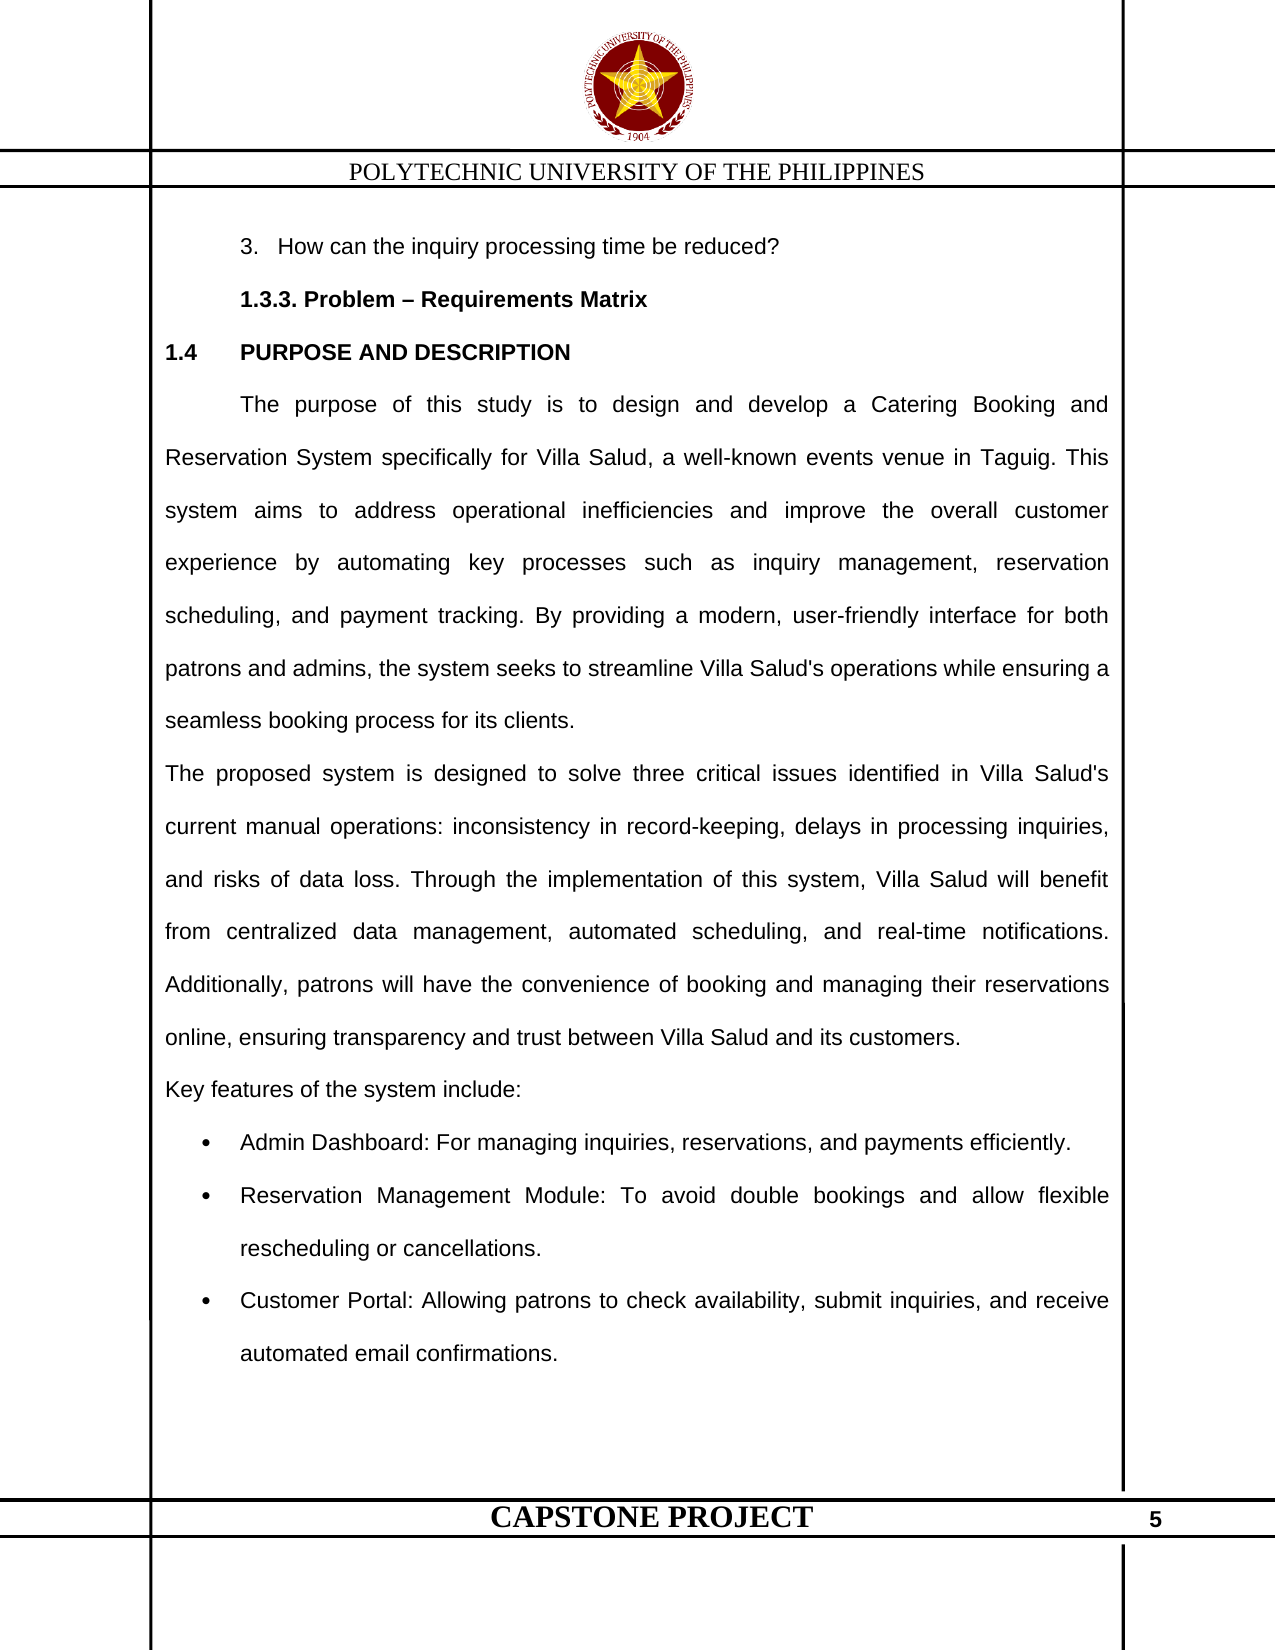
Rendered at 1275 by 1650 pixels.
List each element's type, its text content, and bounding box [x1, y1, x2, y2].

list Admin Dashboard: For managing inquiries, reservations, and payments efficiently. [202, 1129, 1110, 1156]
text 1.3.3. Problem – Requirements Matrix [165, 286, 1110, 312]
text Key features of the system include: [165, 1076, 1110, 1103]
list How can the inquiry processing time be reduced? [240, 233, 1110, 259]
list Customer Portal: Allowing patrons to check availability, submit inquiries, and receive automated email confirmations. [202, 1287, 1110, 1366]
text The proposed system is designed to solve three critical issues identified in Villa Salud's current manual operations: inconsistency in record-keeping, delays in processing inquiries, and risks of data loss. Through the implementation of this system, Villa Salud will benefit from centralized data management, automated scheduling, and real-time notifications. Additionally, patrons will have the convenience of booking and managing their reservations online, ensuring transparency and trust between Villa Salud and its customers. [165, 760, 1110, 1050]
text The purpose of this study is to design and develop a Catering Booking and Reservation System specifically for Villa Salud, a well-known events venue in Taguig. This system aims to address operational inefficiencies and improve the overall customer experience by automating key processes such as inquiry management, reservation scheduling, and payment tracking. By providing a modern, user-friendly interface for both patrons and admins, the system seeks to streamline Villa Salud's operations while ensuring a seamless booking process for its clients. [165, 391, 1110, 734]
text 1.4 PURPOSE AND DESCRIPTION [165, 338, 1110, 365]
list Reservation Management Module: To avoid double bookings and allow flexible rescheduling or cancellations. [202, 1182, 1110, 1261]
picture [582, 31, 694, 142]
